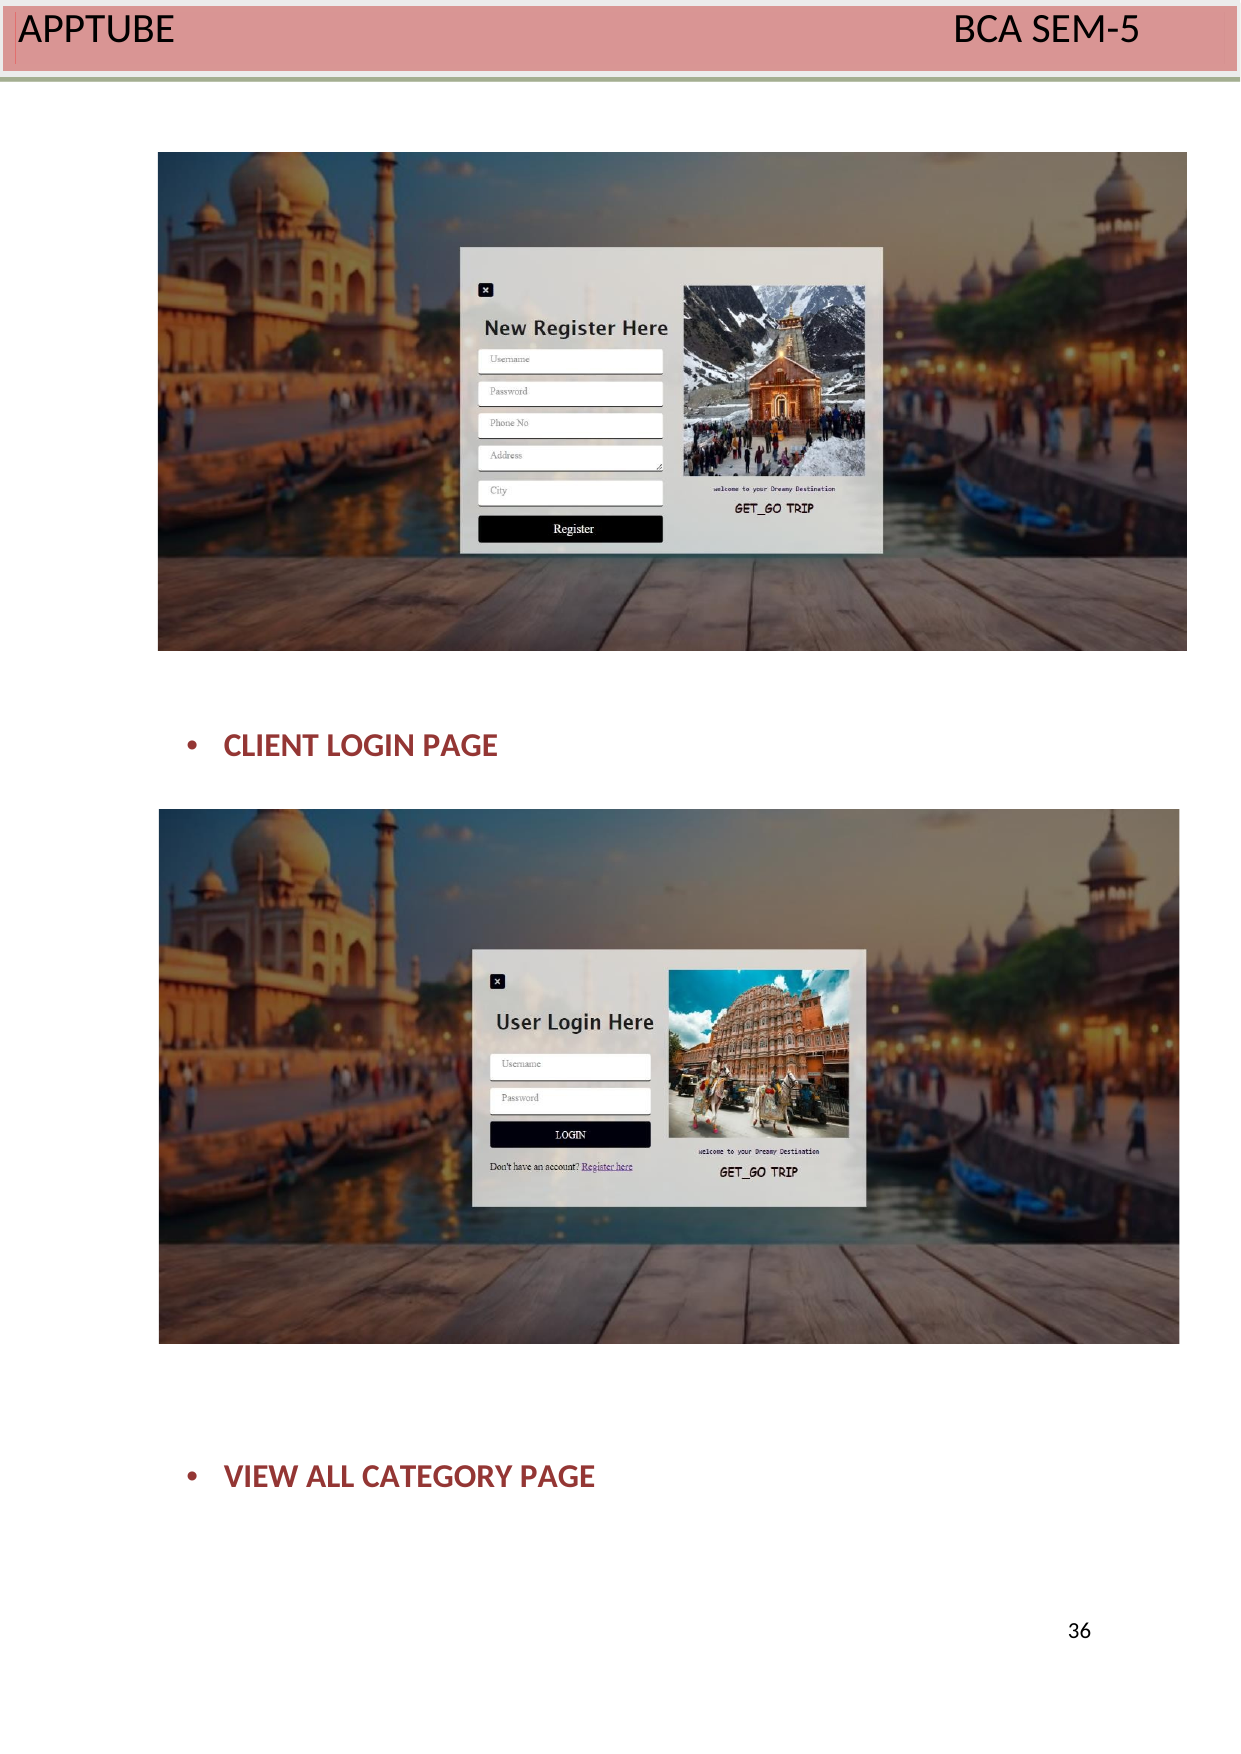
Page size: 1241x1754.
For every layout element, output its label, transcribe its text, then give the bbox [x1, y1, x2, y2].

picture [158, 809, 1180, 1344]
picture [3, 12, 1237, 64]
list VIEW ALL CATEGORY PAGE [186, 1455, 1197, 1496]
list CLIENT LOGIN PAGE [186, 724, 1197, 764]
picture [0, 77, 1241, 82]
picture [157, 152, 1187, 651]
